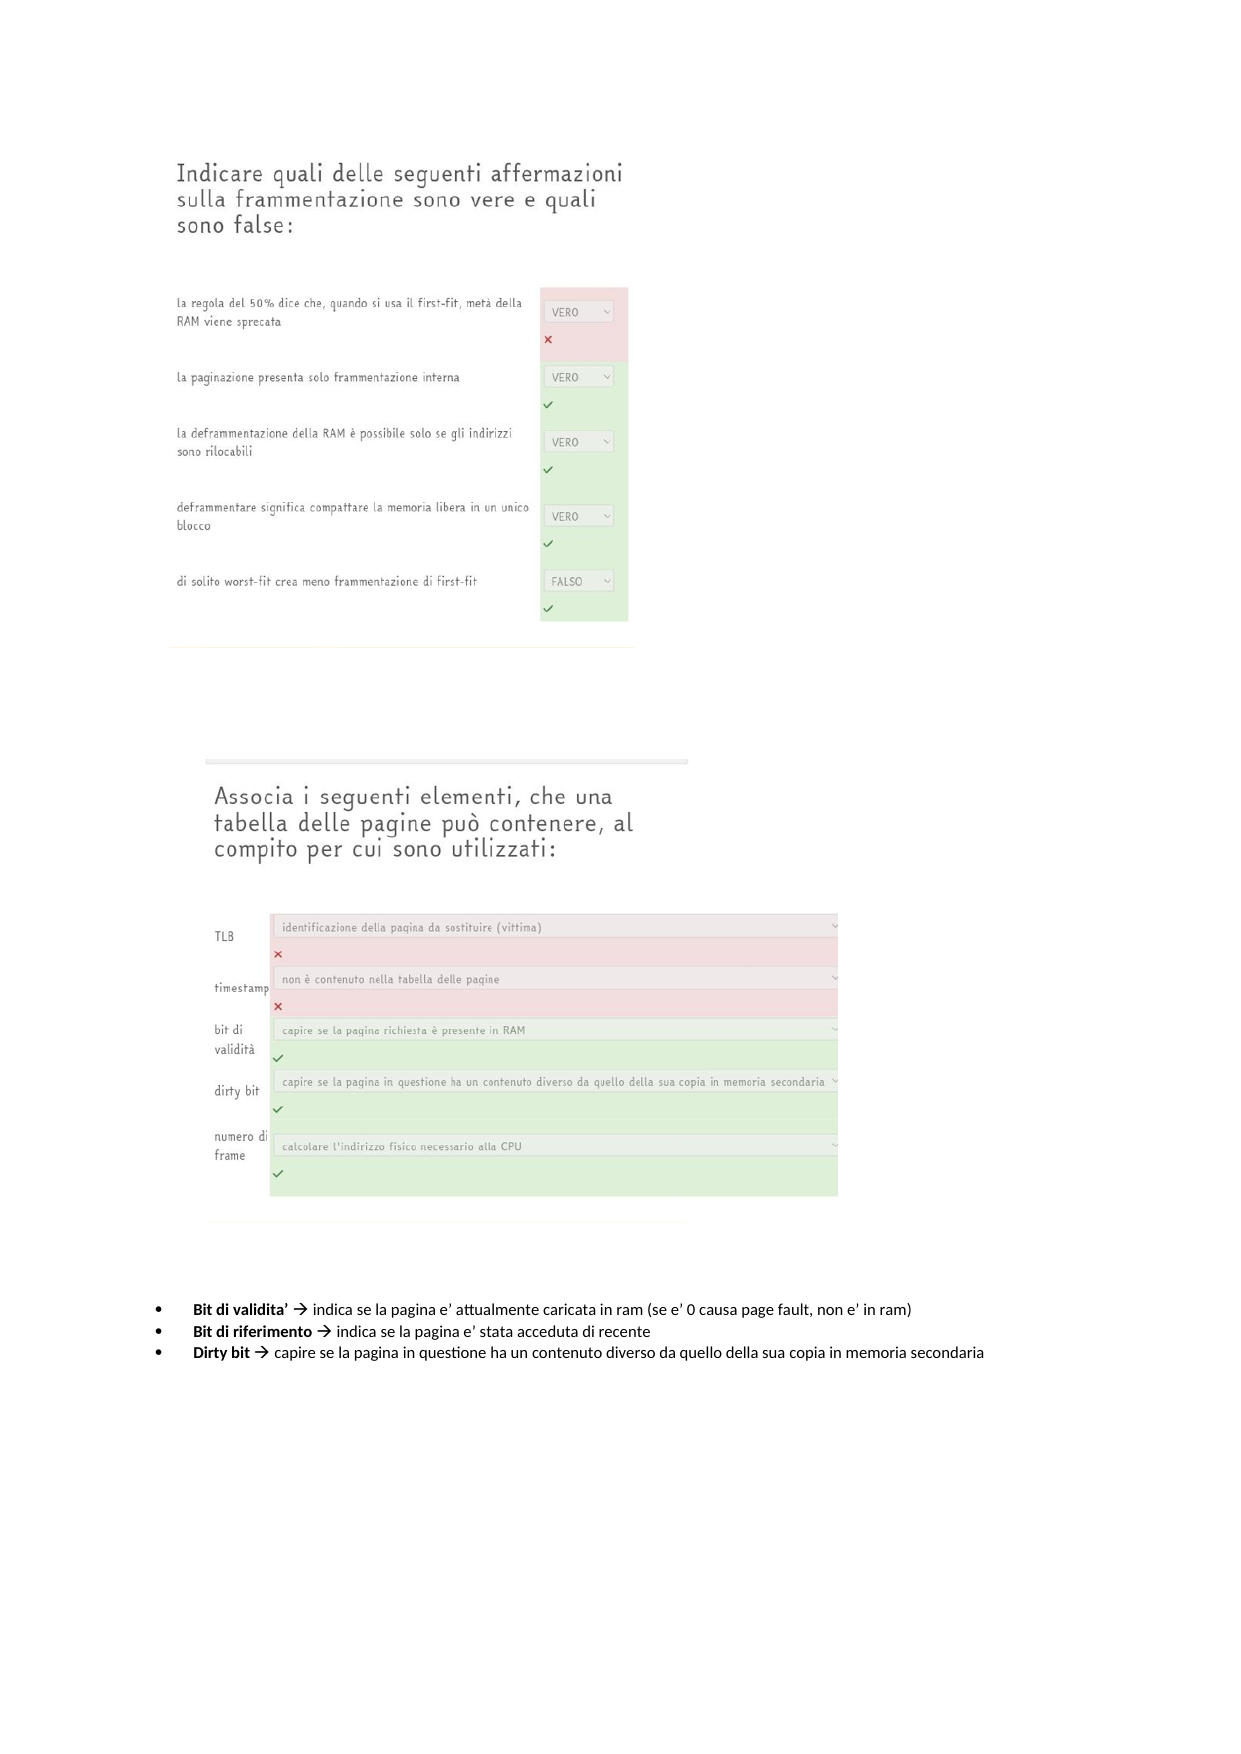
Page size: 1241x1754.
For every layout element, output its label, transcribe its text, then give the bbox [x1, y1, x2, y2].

list Dirty bit capire se la pagina in questione ha un contenuto diverso da quello della sua copia in memoria secondaria [156, 1343, 1122, 1363]
picture [118, 147, 674, 648]
list Bit di validita’ indica se la pagina e’ attualmente caricata in ram (se e’ 0 causa page fault, non e’ in ram) [156, 1299, 1122, 1319]
picture [118, 759, 1123, 1223]
list Bit di riferimento indica se la pagina e’ stata acceduta di recente [156, 1321, 1122, 1341]
